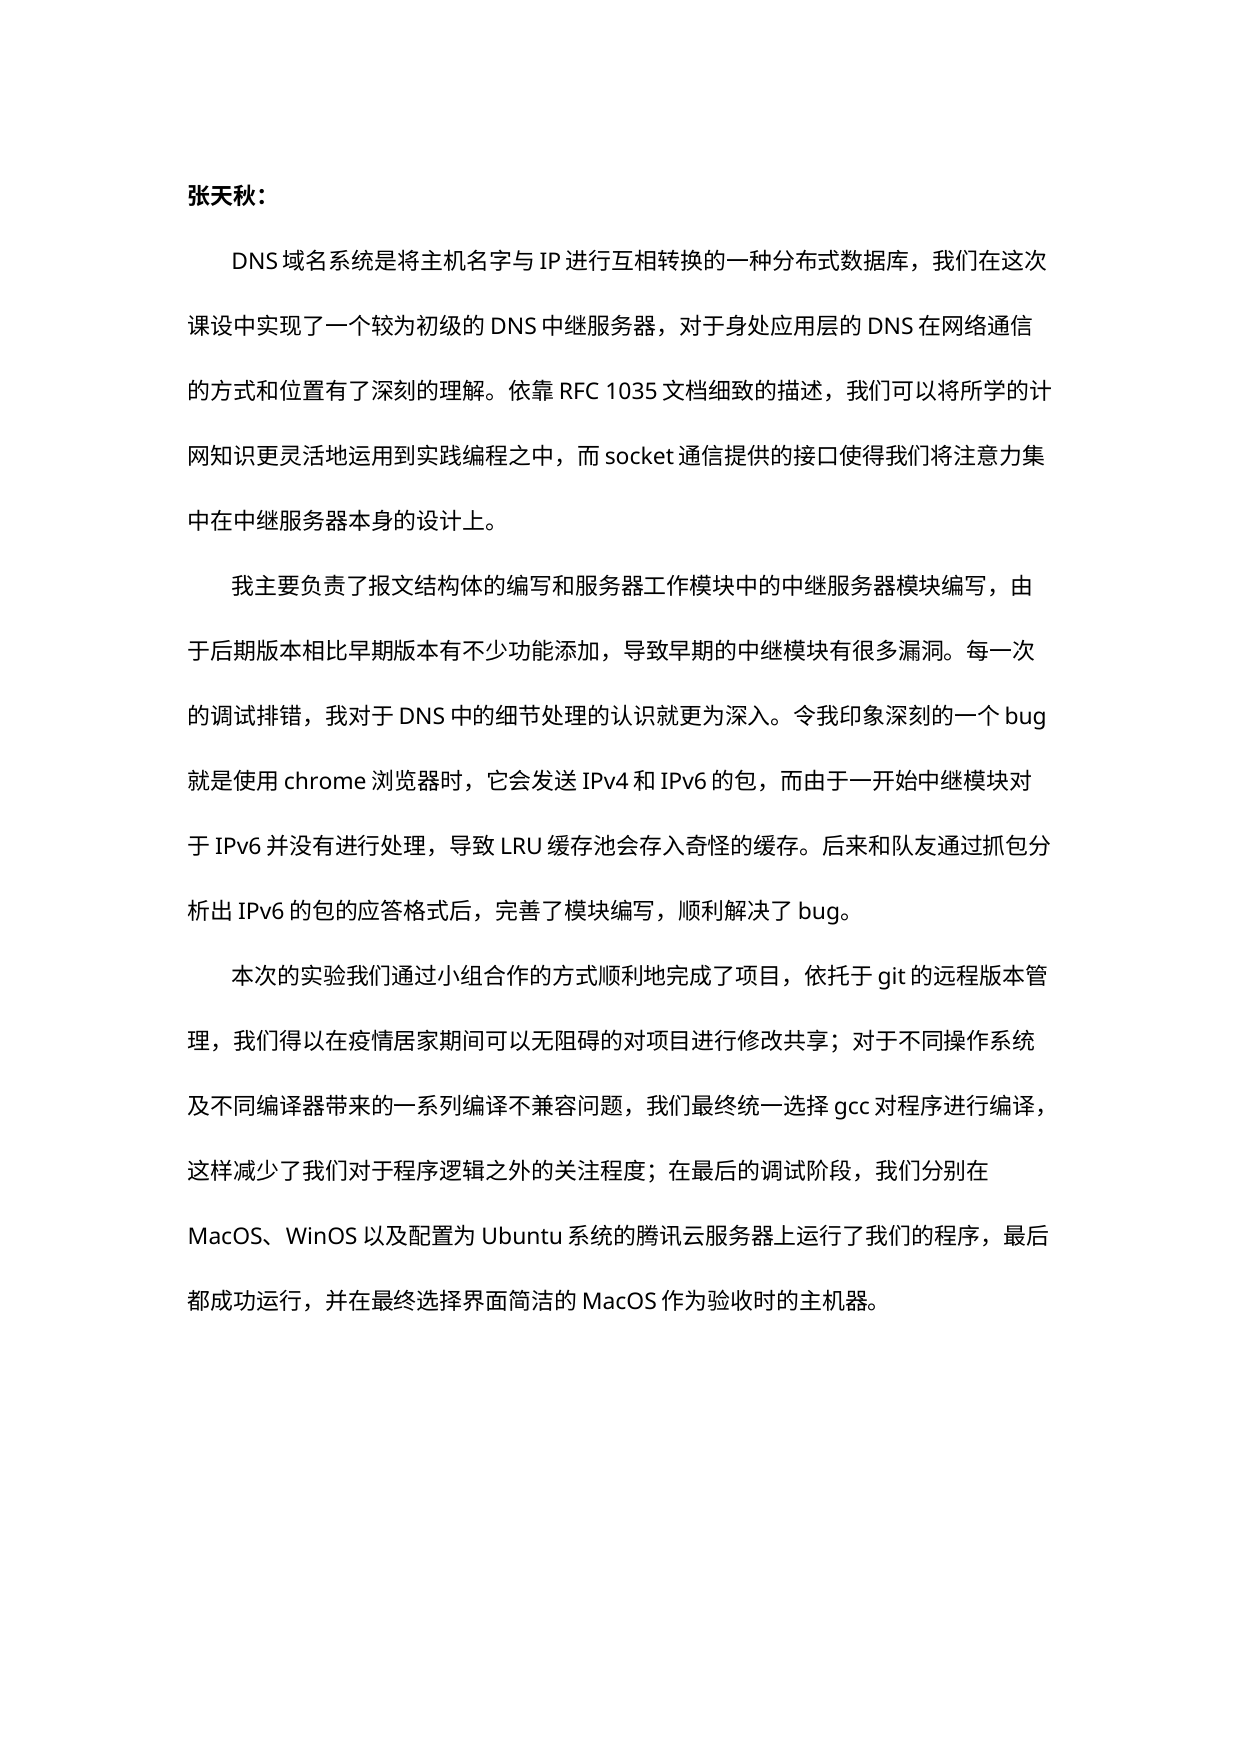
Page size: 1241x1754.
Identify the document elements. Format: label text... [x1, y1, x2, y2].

text 本次的实验我们通过小组合作的方式顺利地完成了项目，依托于git的远程版本管理，我们得以在疫情居家期间可以无阻碍的对项目进行修改共享；对于不同操作系统及不同编译器带来的一系列编译不兼容问题，我们最终统一选择gcc对程序进行编译，这样减少了我们对于程序逻辑之外的关注程度；在最后的调试阶段，我们分别在MacOS、WinOS以及配置为Ubuntu系统的腾讯云服务器上运行了我们的程序，最后都成功运行，并在最终选择界面简洁的MacOS作为验收时的主机器。 [187, 942, 1053, 1332]
text 我主要负责了报文结构体的编写和服务器工作模块中的中继服务器模块编写，由于后期版本相比早期版本有不少功能添加，导致早期的中继模块有很多漏洞。每一次的调试排错，我对于DNS中的细节处理的认识就更为深入。令我印象深刻的一个bug就是使用chrome浏览器时，它会发送IPv4和IPv6的包，而由于一开始中继模块对于IPv6并没有进行处理，导致LRU缓存池会存入奇怪的缓存。后来和队友通过抓包分析出IPv6的包的应答格式后，完善了模块编写，顺利解决了bug。 [187, 552, 1053, 942]
text 张天秋： [187, 162, 1053, 227]
text DNS域名系统是将主机名字与IP进行互相转换的一种分布式数据库，我们在这次课设中实现了一个较为初级的DNS中继服务器，对于身处应用层的DNS在网络通信的方式和位置有了深刻的理解。依靠RFC 1035文档细致的描述，我们可以将所学的计网知识更灵活地运用到实践编程之中，而socket通信提供的接口使得我们将注意力集中在中继服务器本身的设计上。 [187, 227, 1053, 552]
